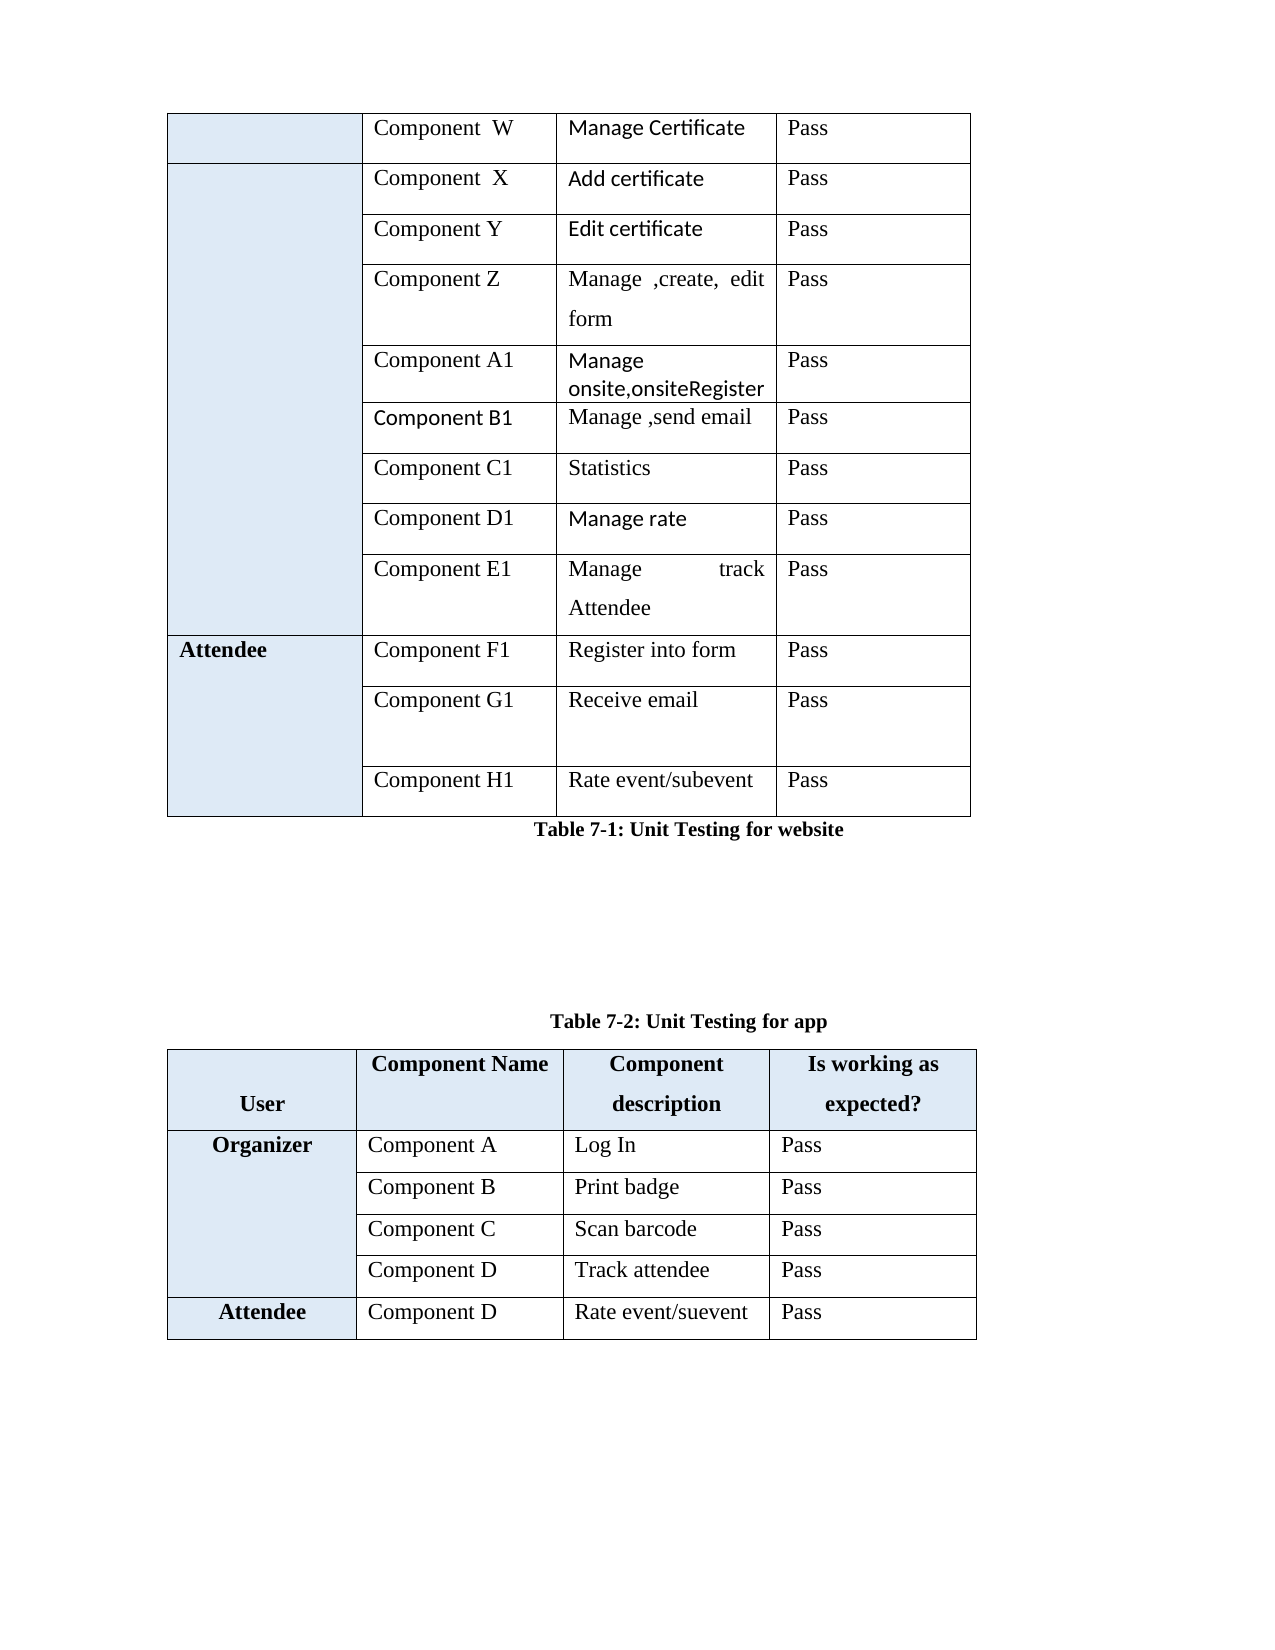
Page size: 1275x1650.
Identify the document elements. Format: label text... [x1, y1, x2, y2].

table_cell Component X [363, 164, 556, 213]
table_cell Component E1 [363, 555, 556, 635]
table_cell Pass [777, 403, 970, 453]
table_cell Manage ,send email [557, 403, 776, 453]
table_cell Print badge [564, 1173, 769, 1214]
table_cell Manage Certificate [557, 114, 776, 163]
table_cell Pass [770, 1298, 976, 1339]
table_cell Pass [770, 1256, 976, 1297]
table_cell Manage onsite,onsiteRegister [557, 346, 776, 402]
table_cell [168, 164, 362, 635]
table_cell Component Z [363, 265, 556, 345]
table_cell Pass [777, 454, 970, 503]
table_cell Pass [777, 636, 970, 686]
table_cell Component Y [363, 215, 556, 264]
table_cell Component A [357, 1131, 563, 1172]
table_cell Rate event/subevent [557, 767, 776, 816]
table_cell Pass [777, 114, 970, 163]
table_cell Rate event/suevent [564, 1298, 769, 1339]
table_cell Component H1 [363, 767, 556, 816]
table_cell Pass [770, 1215, 976, 1255]
table_cell Organizer [168, 1131, 356, 1297]
text Table 7-2: Unit Testing for app [179, 1008, 1198, 1033]
table_cell Attendee [168, 636, 362, 816]
table_cell Track attendee [564, 1256, 769, 1297]
table_cell Manage rate [557, 504, 776, 554]
table_cell Component C [357, 1215, 563, 1255]
table_header Component Name [357, 1050, 563, 1130]
table_cell Add certificate [557, 164, 776, 213]
table_cell Attendee [168, 1298, 356, 1339]
table_cell Receive email [557, 687, 776, 766]
table_cell Pass [777, 555, 970, 635]
table_header User [168, 1050, 356, 1130]
table_cell Component D [357, 1298, 563, 1339]
table_cell Component C1 [363, 454, 556, 503]
table_cell Component D [357, 1256, 563, 1297]
table_cell Pass [777, 265, 970, 345]
table_cell Component B1 [363, 403, 556, 453]
table_cell Statistics [557, 454, 776, 503]
table_cell Pass [770, 1131, 976, 1172]
table_cell Component G1 [363, 687, 556, 766]
table_cell Pass [777, 346, 970, 402]
table_cell Pass [777, 767, 970, 816]
text Table 7-1: Unit Testing for website [179, 817, 1198, 841]
table_cell Component F1 [363, 636, 556, 686]
table_cell Edit certificate [557, 215, 776, 264]
table_cell Pass [777, 687, 970, 766]
table_cell Register into form [557, 636, 776, 686]
table_cell Component B [357, 1173, 563, 1214]
table_cell Log In [564, 1131, 769, 1172]
table_header Is working as expected? [770, 1050, 976, 1130]
table_cell Component D1 [363, 504, 556, 554]
table_cell Manage ,create, edit form [557, 265, 776, 345]
table_cell Component W [363, 114, 556, 163]
table_cell Pass [777, 215, 970, 264]
table_header Component description [564, 1050, 769, 1130]
table_cell Manage track Attendee [557, 555, 776, 635]
table_cell Pass [777, 504, 970, 554]
table_cell Component A1 [363, 346, 556, 402]
table_cell Pass [770, 1173, 976, 1214]
table_cell Pass [777, 164, 970, 213]
table_cell Scan barcode [564, 1215, 769, 1255]
